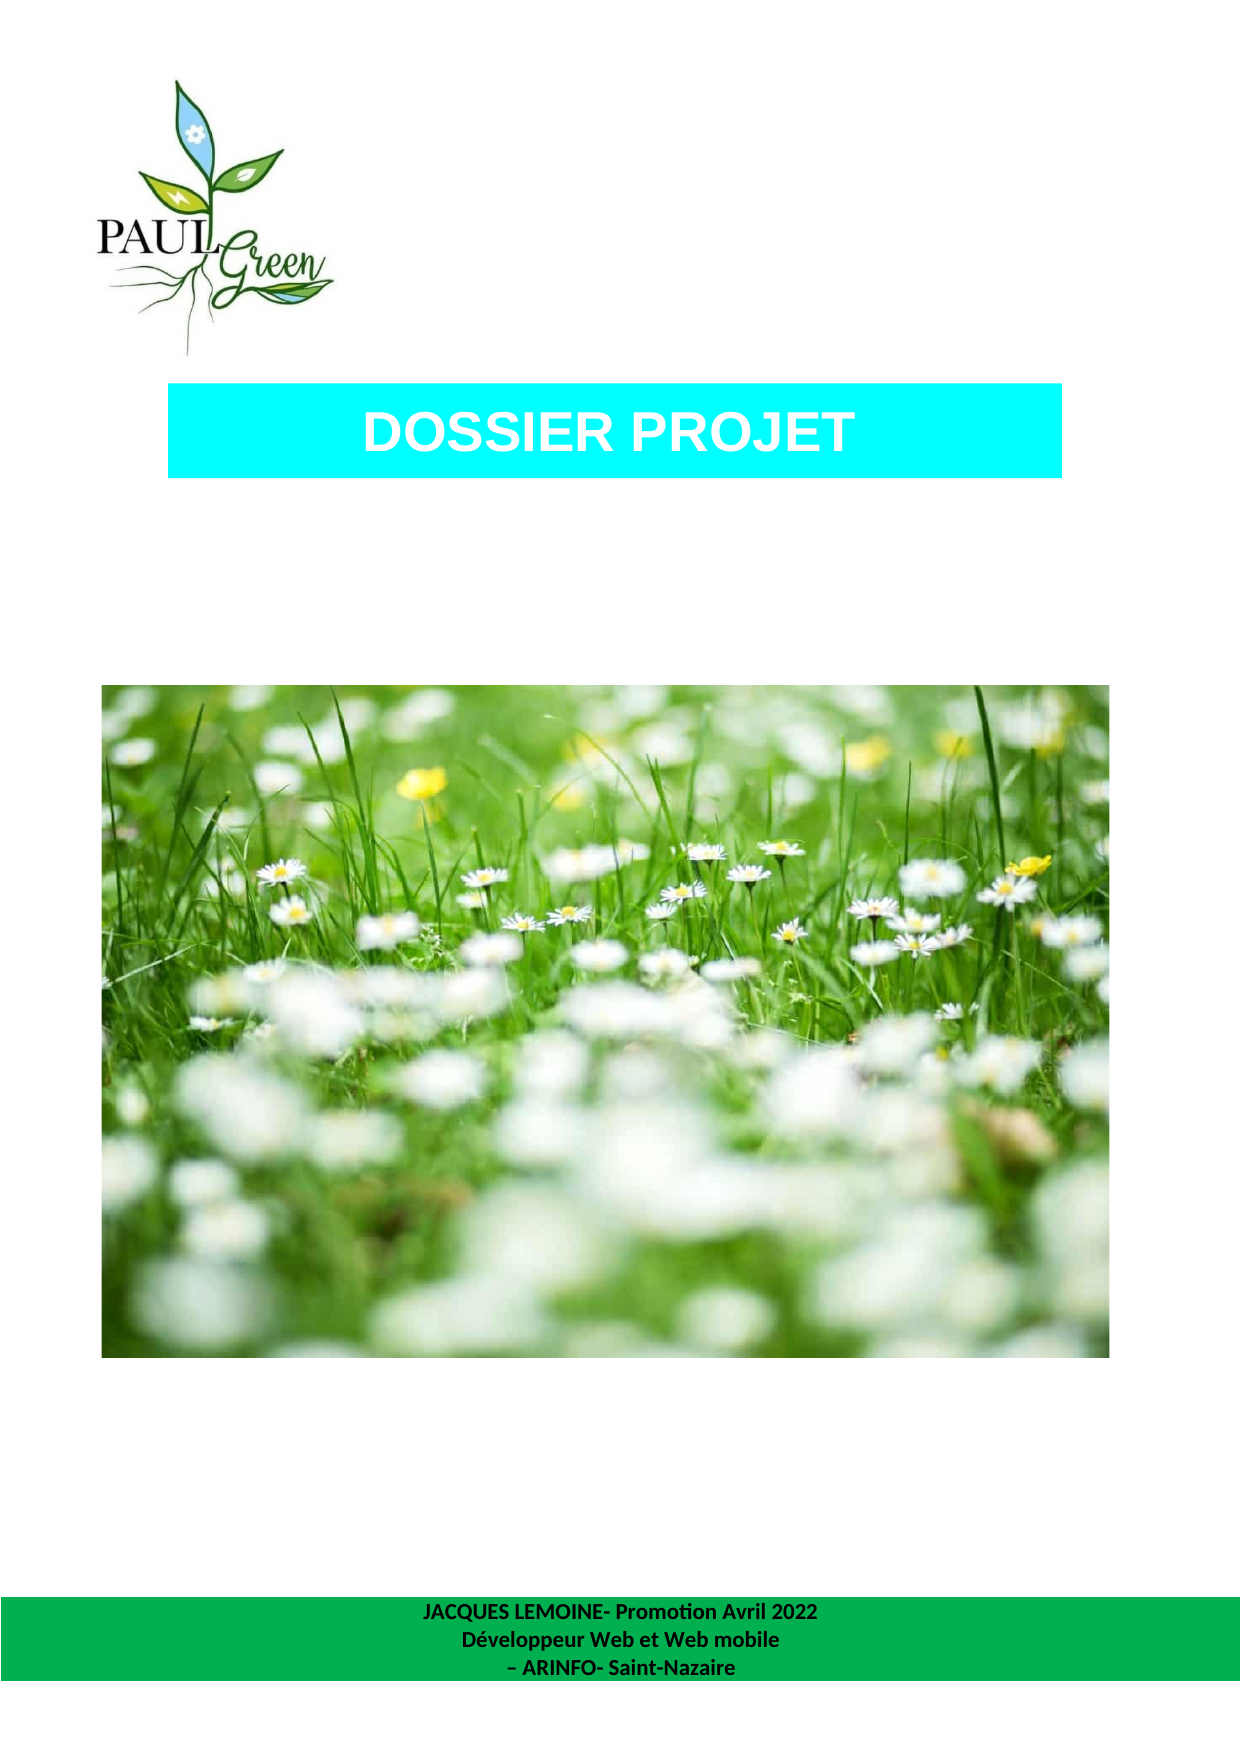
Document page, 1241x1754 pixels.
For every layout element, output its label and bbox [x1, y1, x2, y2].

picture [101, 685, 1110, 1358]
picture [75, 63, 347, 370]
